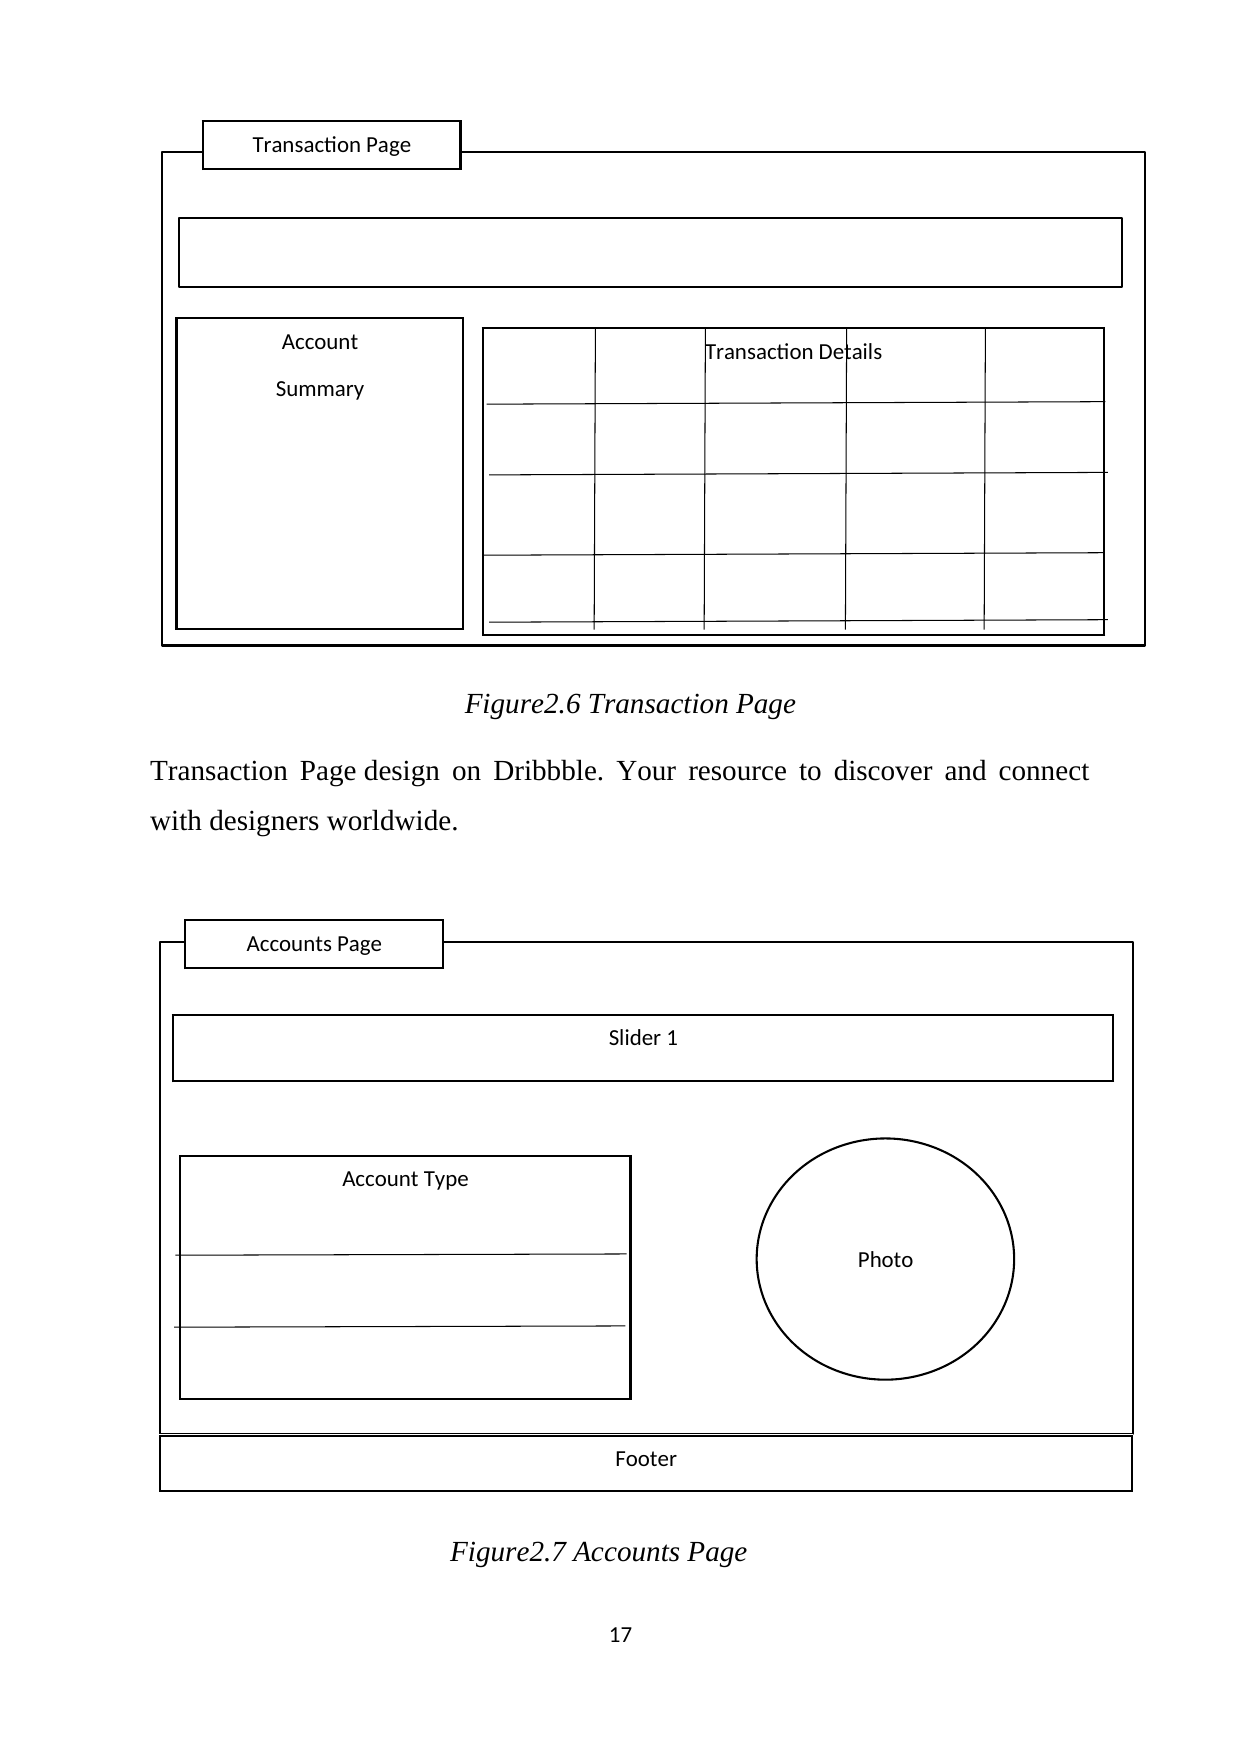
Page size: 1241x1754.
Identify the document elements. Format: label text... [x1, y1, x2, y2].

text Figure2.7 Accounts Page [450, 1534, 1090, 1568]
text Transaction Page design on Dribbble. Your resource to discover and connect with designers worldwide. [150, 786, 1090, 837]
text Figure2.6 Transaction Page [375, 686, 1090, 719]
